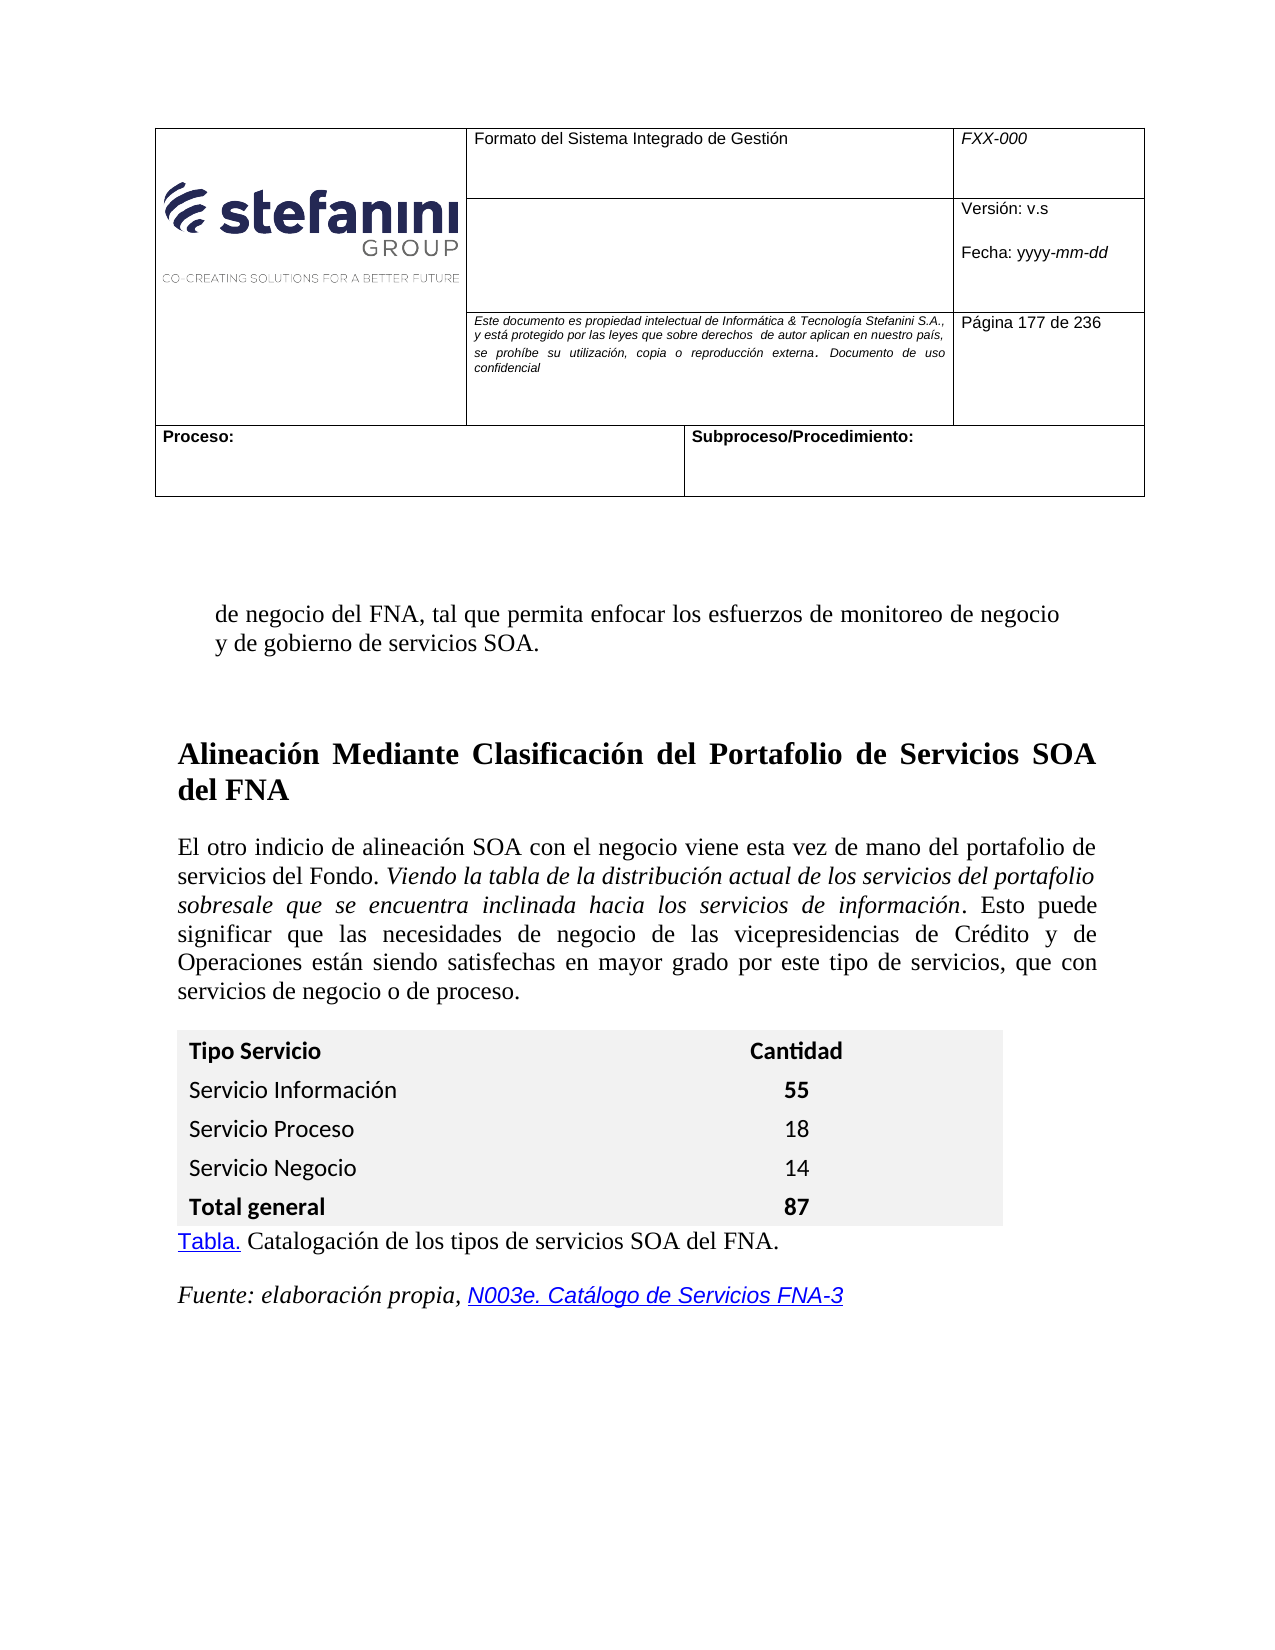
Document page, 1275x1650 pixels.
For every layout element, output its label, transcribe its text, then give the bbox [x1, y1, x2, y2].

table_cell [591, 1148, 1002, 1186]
text El otro indicio de alineación SOA con el negocio viene esta vez de mano del portafolio de servicios del Fondo. Viendo la tabla de la distribución actual de los servicios del portafolio sobresale que se encuentra inclinada hacia los servicios de información. Esto puede significar que las necesidades de negocio de las vicepresidencias de Crédito y de Operaciones están siendo satisfechas en mayor grado por este tipo de servicios, que con servicios de negocio o de proceso. [177, 832, 1098, 1005]
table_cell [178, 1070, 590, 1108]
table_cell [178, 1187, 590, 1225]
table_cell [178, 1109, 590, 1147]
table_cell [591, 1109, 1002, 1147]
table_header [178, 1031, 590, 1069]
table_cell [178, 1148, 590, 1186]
text Fuente: elaboración propia, N003e. Catálogo de Servicios FNA-3 [177, 1280, 1098, 1309]
picture [162, 182, 460, 286]
subtitle Alineación Mediante Clasificación del Portafolio de Servicios SOA del FNA [177, 736, 1098, 807]
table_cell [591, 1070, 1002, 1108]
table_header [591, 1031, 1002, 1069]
text Nota. La situación actual SOA evidencia que la alineación con negocio pasa más por las aplicaciones y herramientas de software que por los servicios (ver N003e. Catálogo de Servicios FNA-1). Es imperativo desarrollar el modelo de capacidades de negocio del FNA, tal que permita enfocar los esfuerzos de monitoreo de negocio y de gobierno de servicios SOA. [215, 599, 1060, 657]
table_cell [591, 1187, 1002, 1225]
text Tabla. Catalogación de los tipos de servicios SOA del FNA. [177, 1226, 1098, 1255]
